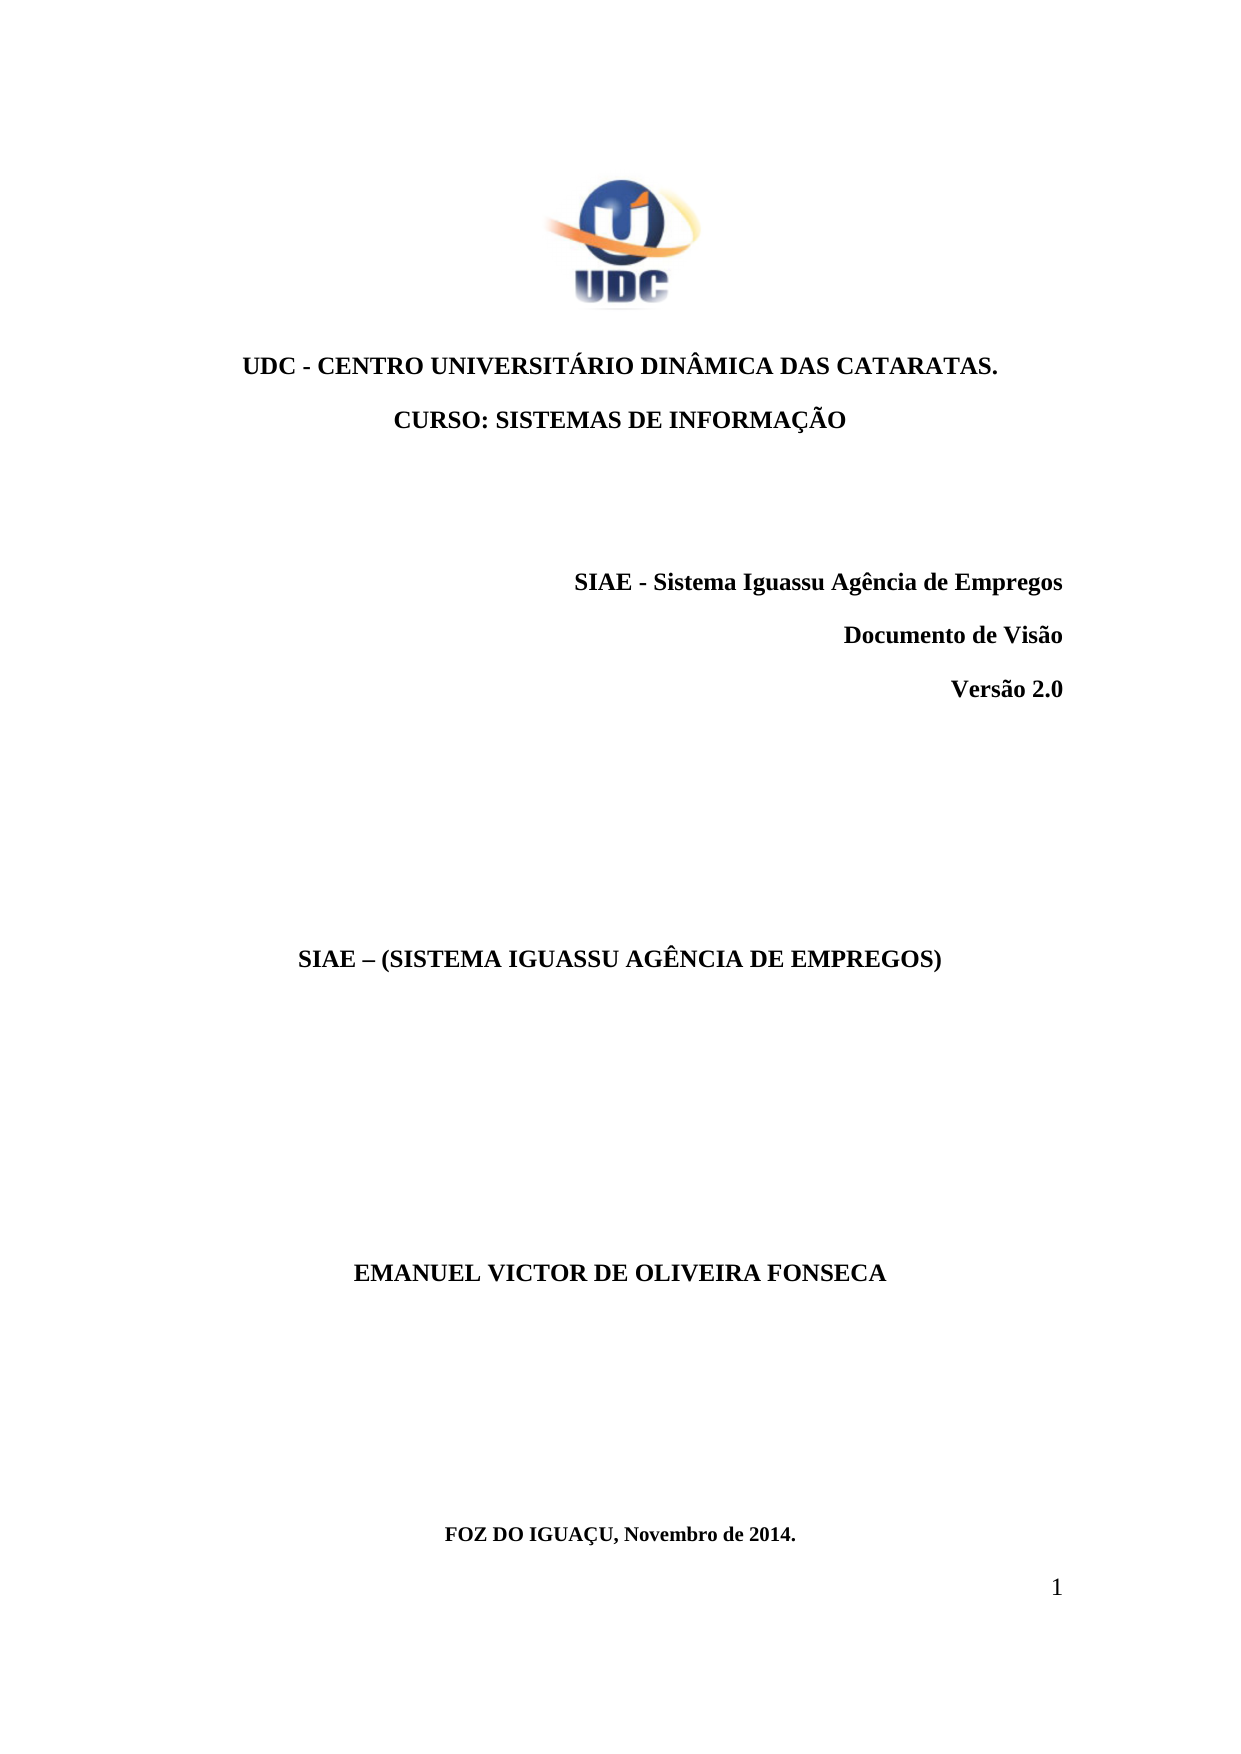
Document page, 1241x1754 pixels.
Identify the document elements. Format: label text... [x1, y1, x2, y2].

picture [557, 180, 684, 294]
text CURSO: SISTEMAS DE INFORMAÇÃO [177, 405, 1063, 434]
text SIAE - Sistema Iguassu Agência de Empregos [177, 567, 1063, 595]
text UDC - Centro Universitário Dinâmica das Cataratas. [177, 351, 1063, 380]
text EMANUEL VICTOR DE OLIVEIRA FONSECA [177, 1258, 1063, 1287]
text Documento de Visão [177, 621, 1063, 649]
text FOZ DO IGUAÇU, Novembro de 2014. [177, 1522, 1063, 1546]
text Versão 2.0 [177, 674, 1063, 703]
text SIAE – (SISTEMA IGUASSU AGÊNCIA DE EMPREGOS) [177, 944, 1063, 972]
